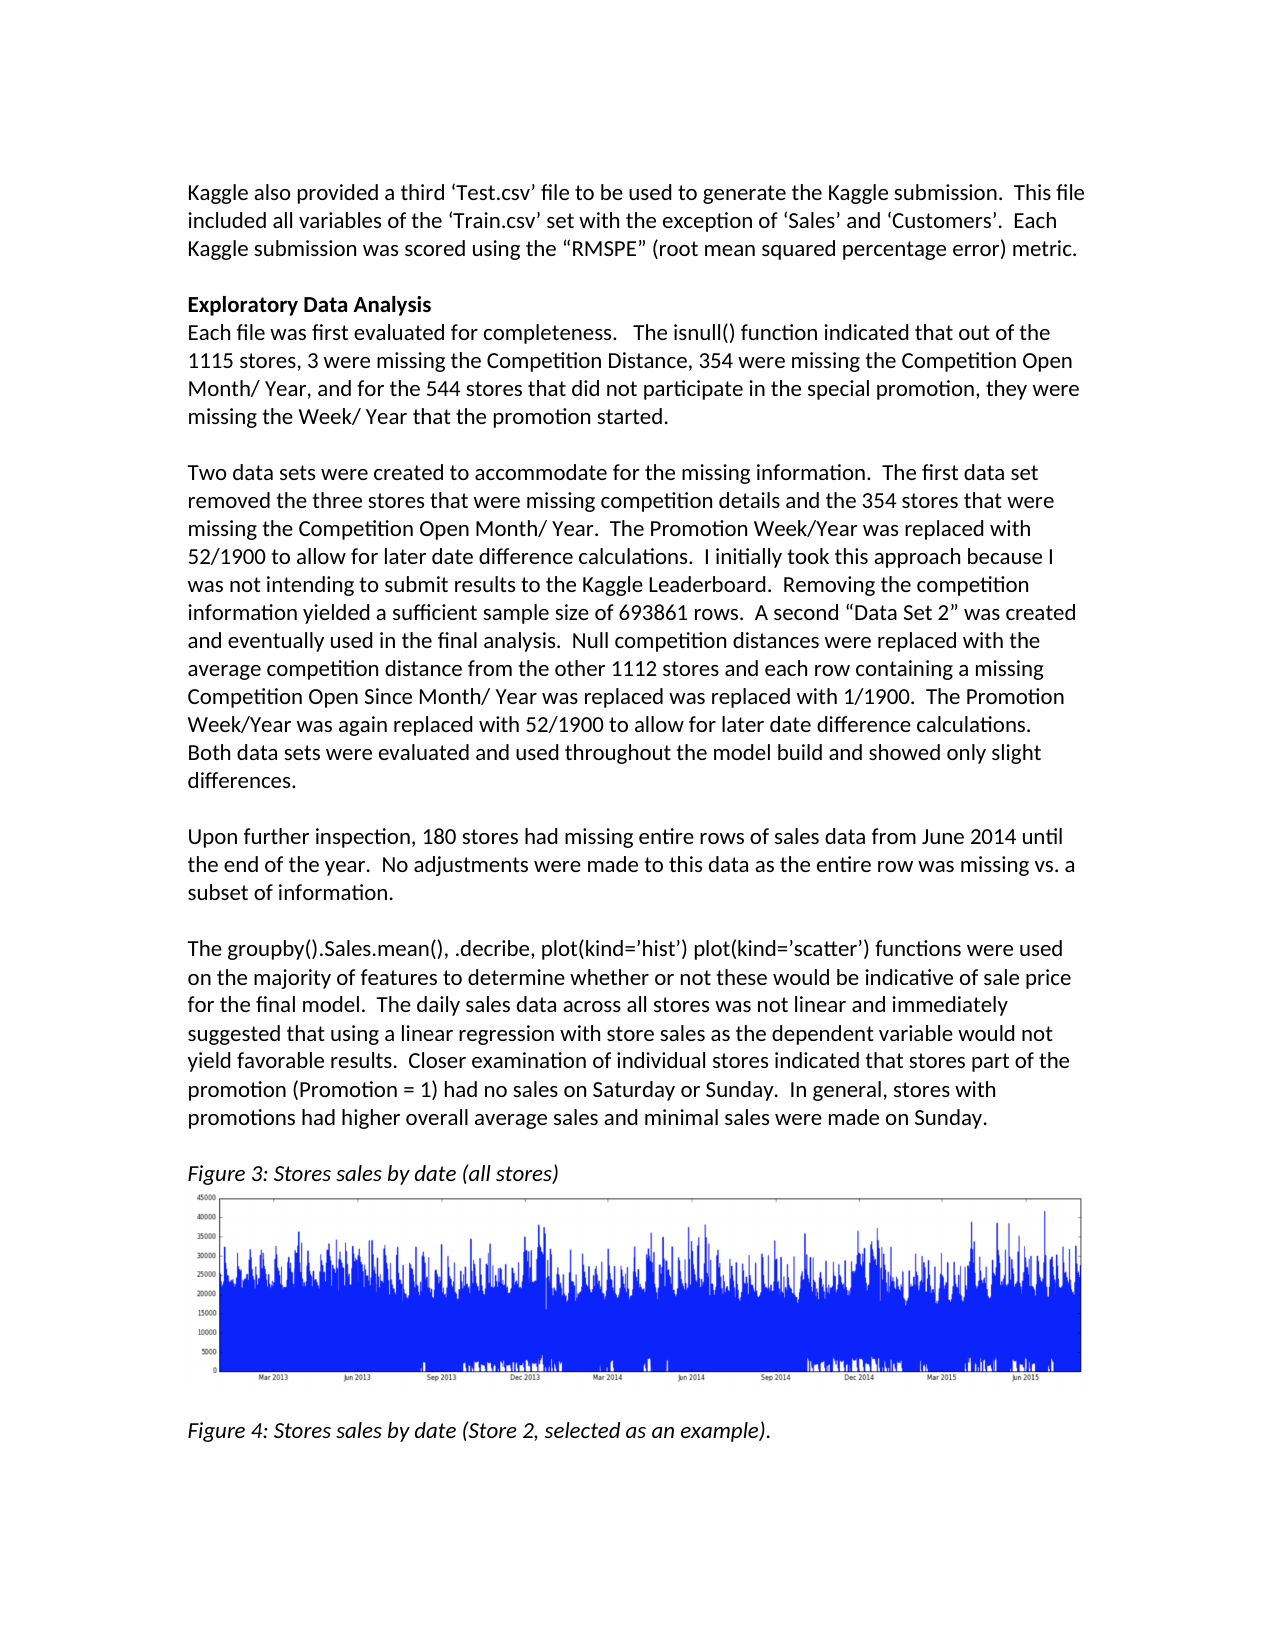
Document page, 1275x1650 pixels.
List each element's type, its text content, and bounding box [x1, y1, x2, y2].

picture [187, 1186, 1088, 1388]
text Each file was first evaluated for completeness. The isnull() function indicated that out of the 1115 stores, 3 were missing the Competition Distance, 354 were missing the Competition Open Month/ Year, and for the 544 stores that did not participate in the special promotion, they were missing the Week/ Year that the promotion started. [187, 318, 1087, 430]
text Two data sets were created to accommodate for the missing information. The first data set removed the three stores that were missing competition details and the 354 stores that were missing the Competition Open Month/ Year. The Promotion Week/Year was replaced with 52/1900 to allow for later date difference calculations. I initially took this approach because I was not intending to submit results to the Kaggle Leaderboard. Removing the competition information yielded a sufficient sample size of 693861 rows. A second “Data Set 2” was created and eventually used in the final analysis. Null competition distances were replaced with the average competition distance from the other 1112 stores and each row containing a missing Competition Open Since Month/ Year was replaced was replaced with 1/1900. The Promotion Week/Year was again replaced with 52/1900 to allow for later date difference calculations. Both data sets were evaluated and used throughout the model build and showed only slight differences. [187, 458, 1087, 794]
text Upon further inspection, 180 stores had missing entire rows of sales data from June 2014 until the end of the year. No adjustments were made to this data as the entire row was missing vs. a subset of information. [187, 822, 1087, 907]
text Kaggle also provided a third ‘Test.csv’ file to be used to generate the Kaggle submission. This file included all variables of the ‘Train.csv’ set with the exception of ‘Sales’ and ‘Customers’. Each Kaggle submission was scored using the “RMSPE” (root mean squared percentage error) metric. [187, 178, 1087, 262]
text The groupby().Sales.mean(), .decribe, plot(kind=’hist’) plot(kind=’scatter’) functions were used on the majority of features to determine whether or not these would be indicative of sale price for the final model. The daily sales data across all stores was not linear and immediately suggested that using a linear regression with store sales as the dependent variable would not yield favorable results. Closer examination of individual stores indicated that stores part of the promotion (Promotion = 1) had no sales on Saturday or Sunday. In general, stores with promotions had higher overall average sales and minimal sales were made on Sunday. [187, 934, 1087, 1131]
text Exploratory Data Analysis [187, 290, 1087, 318]
text Figure 4: Stores sales by date (Store 2, selected as an example). [187, 1416, 1087, 1444]
text Figure 3: Stores sales by date (all stores) [187, 1159, 1087, 1186]
